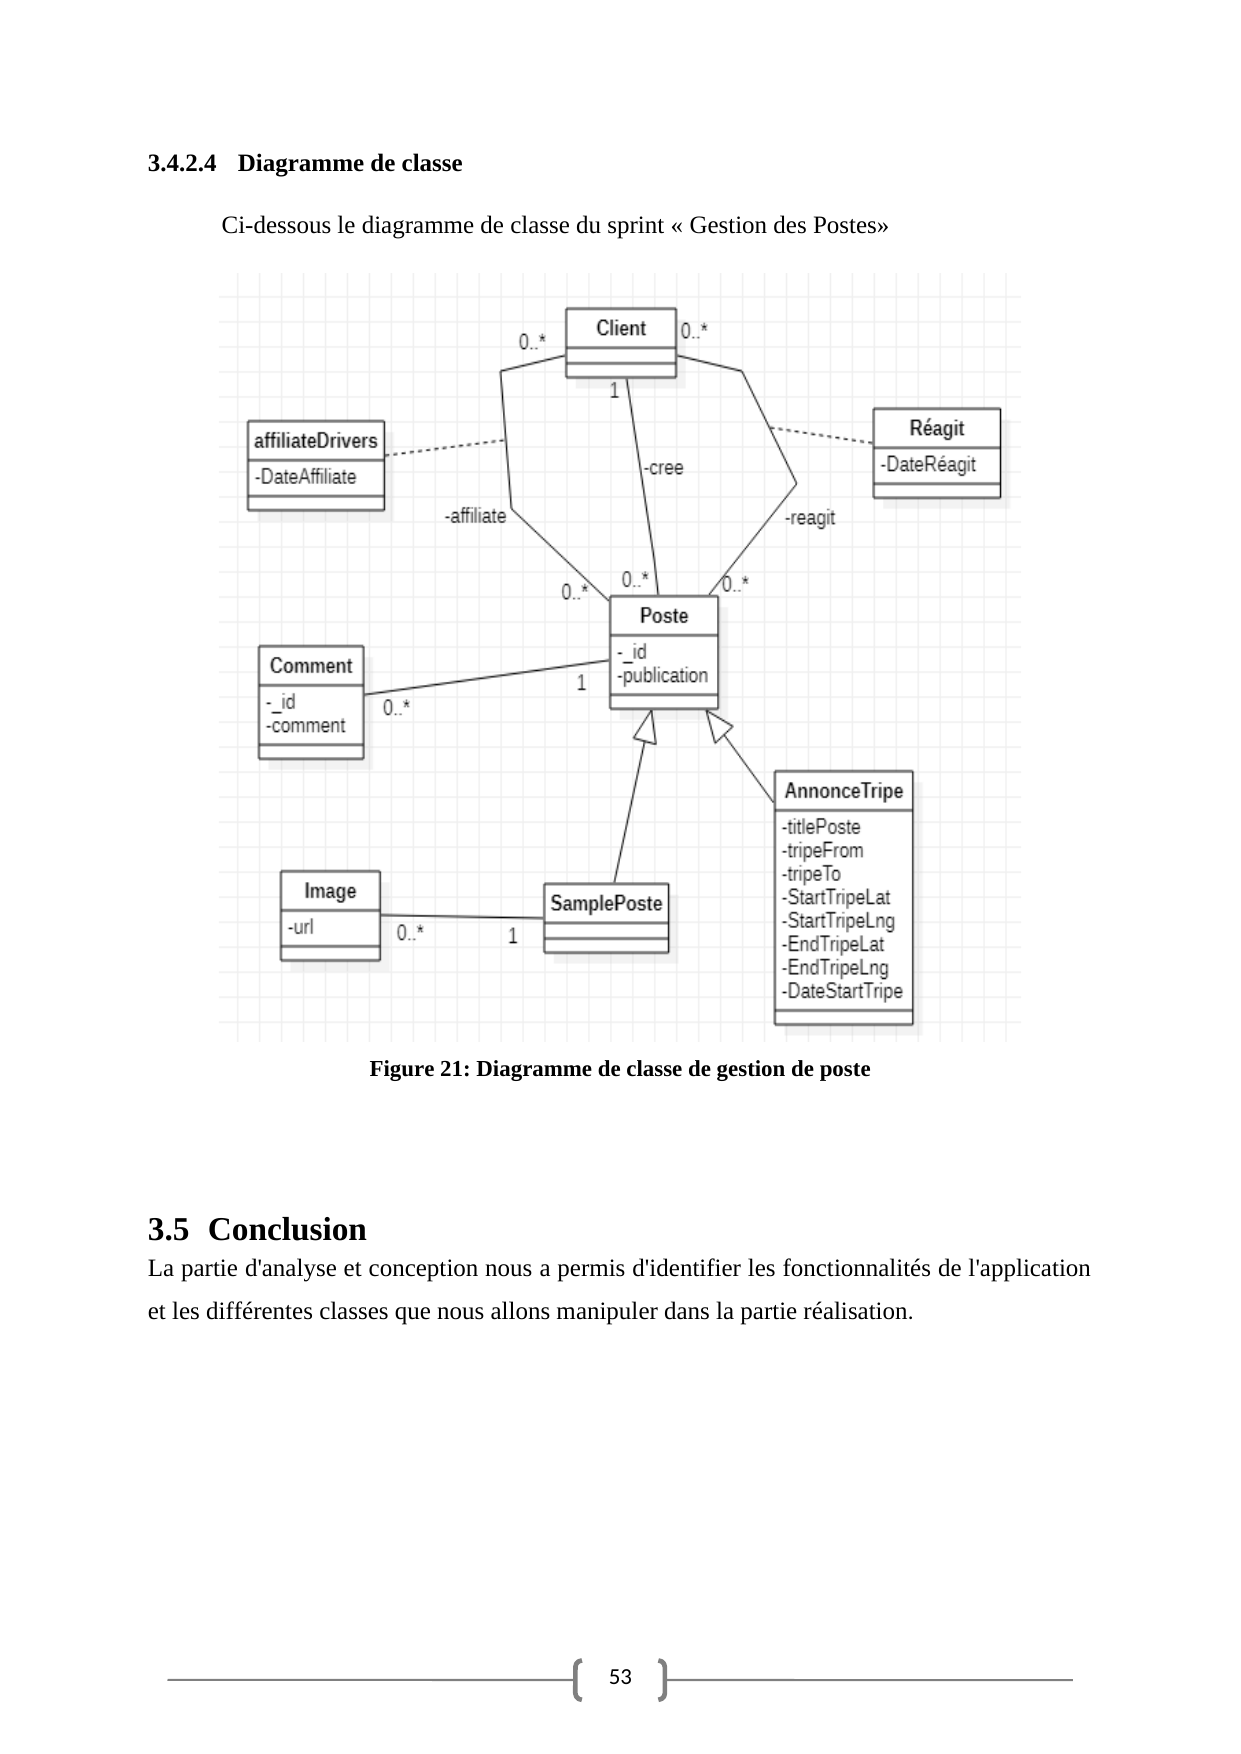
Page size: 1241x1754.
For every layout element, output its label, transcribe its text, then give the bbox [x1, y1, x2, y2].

subtitle Diagramme de classe [148, 148, 1093, 176]
text La partie d'analyse et conception nous a permis d'identifier les fonctionnalités de l'application et les différentes classes que nous allons manipuler dans la partie réalisation. [148, 1253, 1093, 1325]
subtitle Conclusion [148, 1209, 1093, 1247]
text Ci-dessous le diagramme de classe du sprint « Gestion des Postes» [148, 210, 1093, 238]
picture [218, 273, 1022, 1042]
